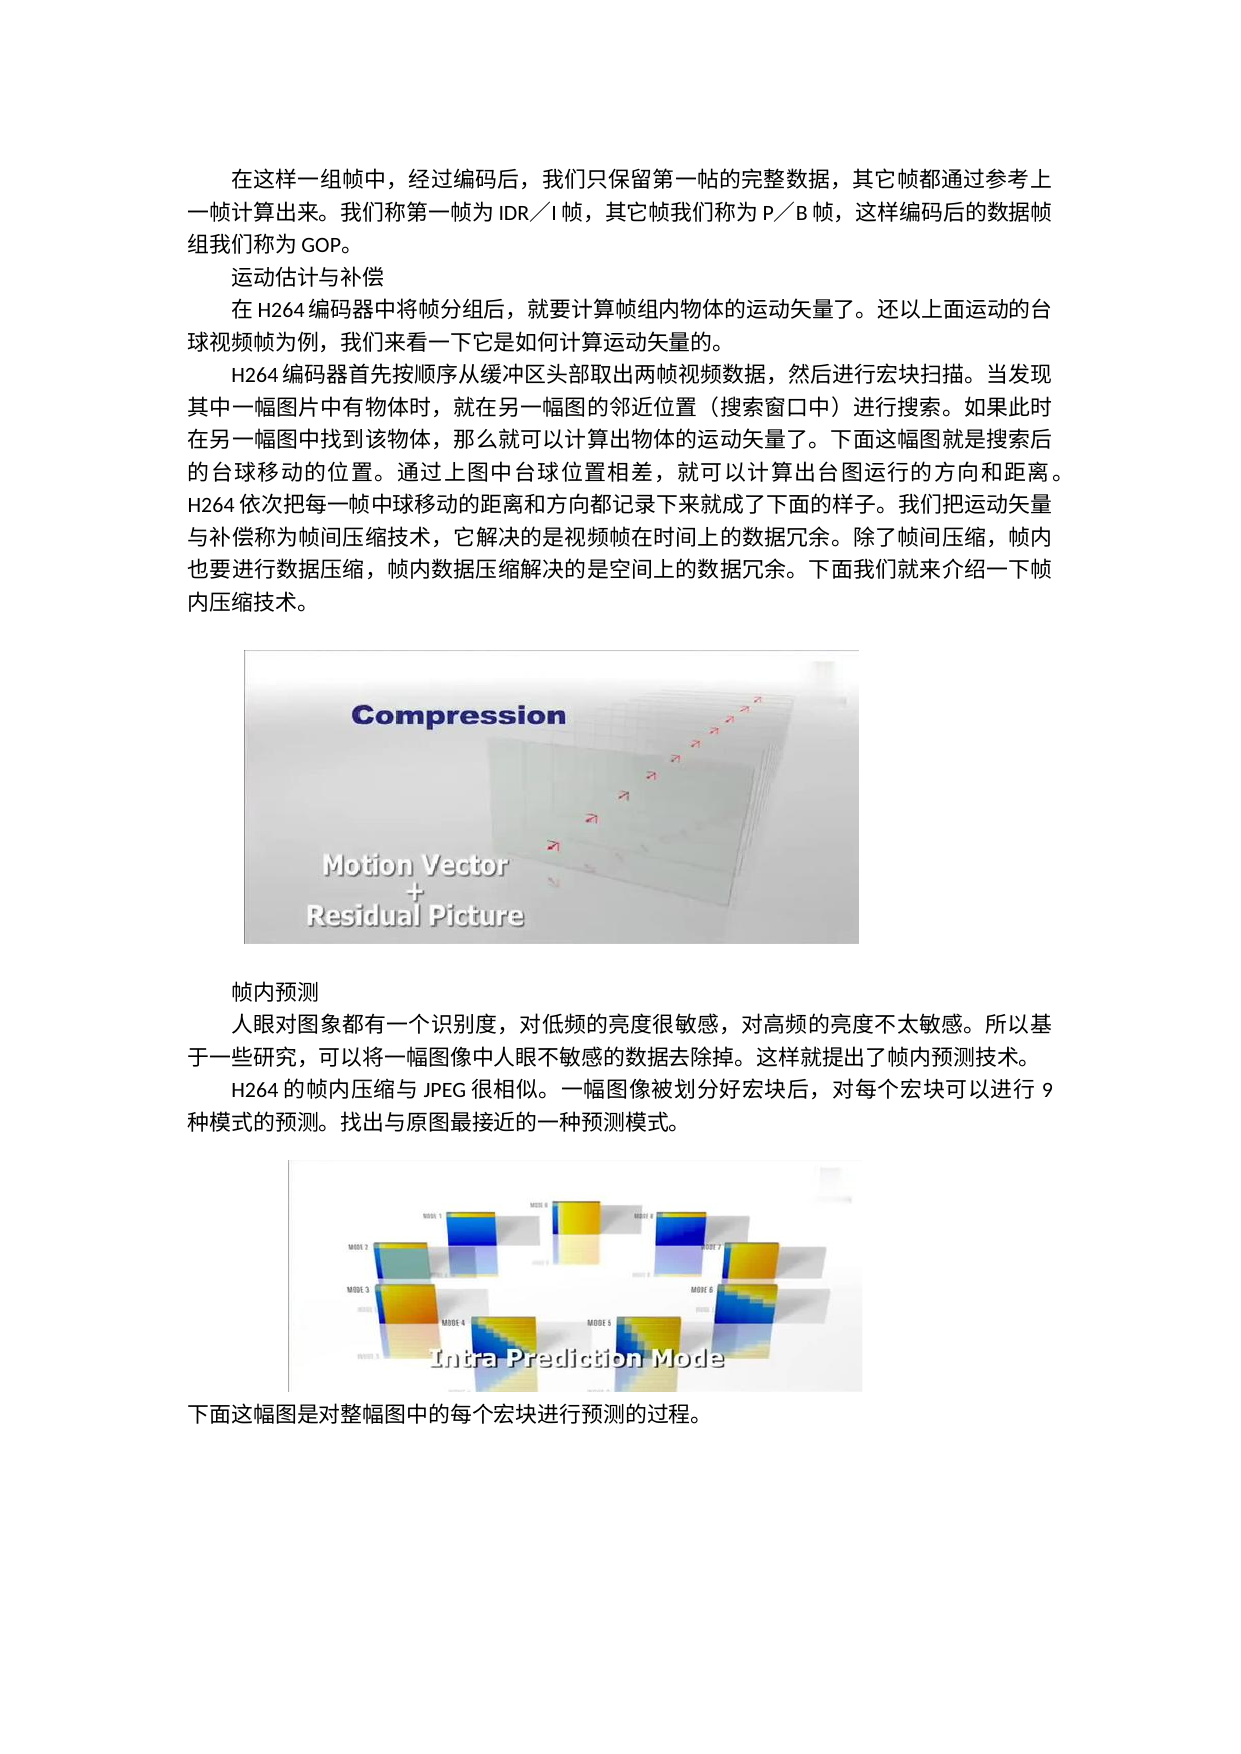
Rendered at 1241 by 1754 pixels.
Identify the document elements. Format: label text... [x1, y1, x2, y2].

picture [244, 650, 859, 944]
text H264编码器首先按顺序从缓冲区头部取出两帧视频数据，然后进行宏块扫描。当发现其中一幅图片中有物体时，就在另一幅图的邻近位置（搜索窗口中）进行搜索。如果此时在另一幅图中找到该物体，那么就可以计算出物体的运动矢量了。下面这幅图就是搜索后的台球移动的位置。通过上图中台球位置相差，就可以计算出台图运行的方向和距离。H264依次把每一帧中球移动的距离和方向都记录下来就成了下面的样子。我们把运动矢量与补偿称为帧间压缩技术，它解决的是视频帧在时间上的数据冗余。除了帧间压缩，帧内也要进行数据压缩，帧内数据压缩解决的是空间上的数据冗余。下面我们就来介绍一下帧内压缩技术。 [187, 357, 1053, 617]
text 运动估计与补偿 [187, 259, 1053, 292]
text 在H264编码器中将帧分组后，就要计算帧组内物体的运动矢量了。还以上面运动的台球视频帧为例，我们来看一下它是如何计算运动矢量的。 [187, 292, 1053, 357]
picture [288, 1160, 863, 1392]
text H264的帧内压缩与JPEG很相似。一幅图像被划分好宏块后，对每个宏块可以进行 9 种模式的预测。找出与原图最接近的一种预测模式。 [187, 1072, 1053, 1137]
text 下面这幅图是对整幅图中的每个宏块进行预测的过程。 [187, 1397, 1053, 1429]
text 在这样一组帧中，经过编码后，我们只保留第一帖的完整数据，其它帧都通过参考上一帧计算出来。我们称第一帧为IDR／I帧，其它帧我们称为P／B帧，这样编码后的数据帧组我们称为GOP。 [187, 162, 1053, 259]
text 人眼对图象都有一个识别度，对低频的亮度很敏感，对高频的亮度不太敏感。所以基于一些研究，可以将一幅图像中人眼不敏感的数据去除掉。这样就提出了帧内预测技术。 [187, 1007, 1053, 1072]
